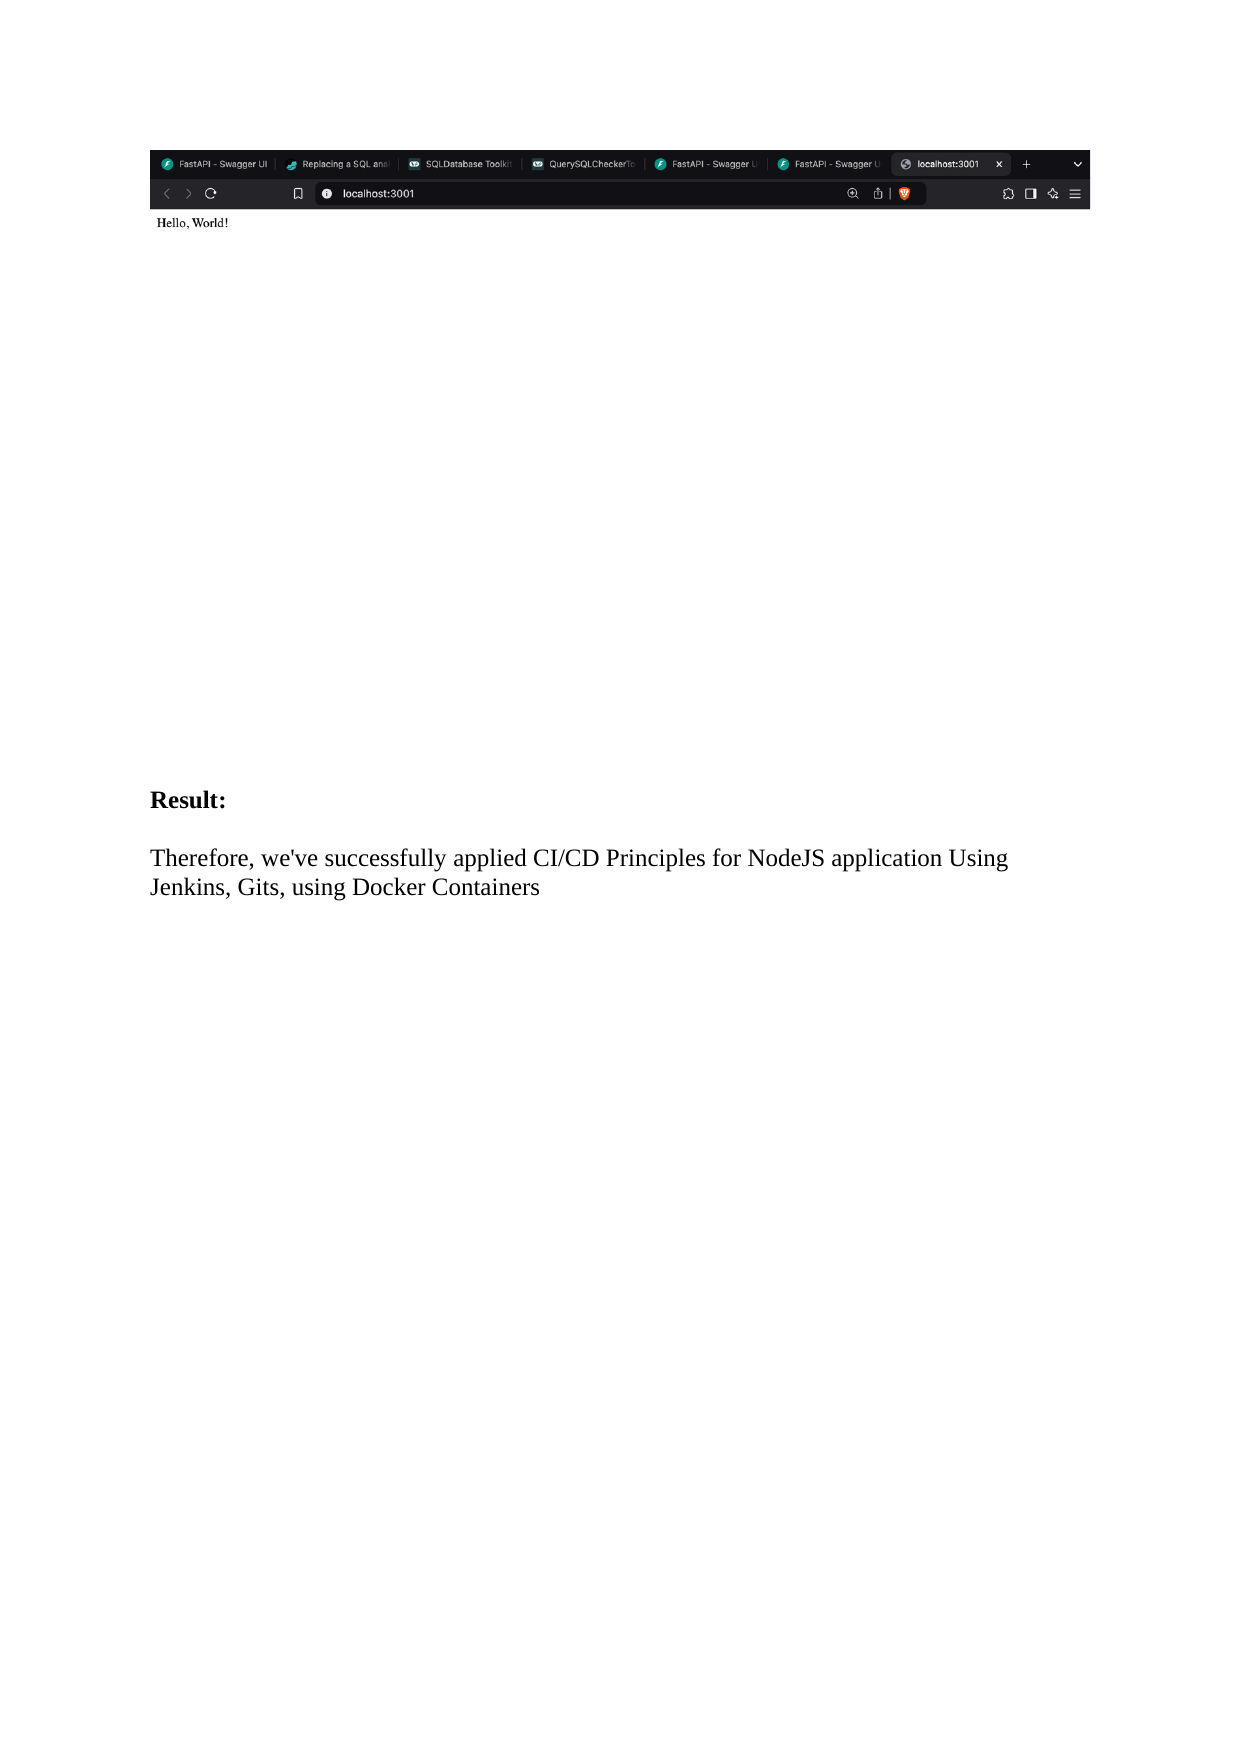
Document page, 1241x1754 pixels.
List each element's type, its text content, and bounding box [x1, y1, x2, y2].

text Result: [150, 785, 1090, 814]
picture [150, 150, 1091, 738]
text Therefore, we've successfully applied CI/CD Principles for NodeJS application Using Jenkins, Gits, using Docker Containers [150, 843, 1090, 900]
